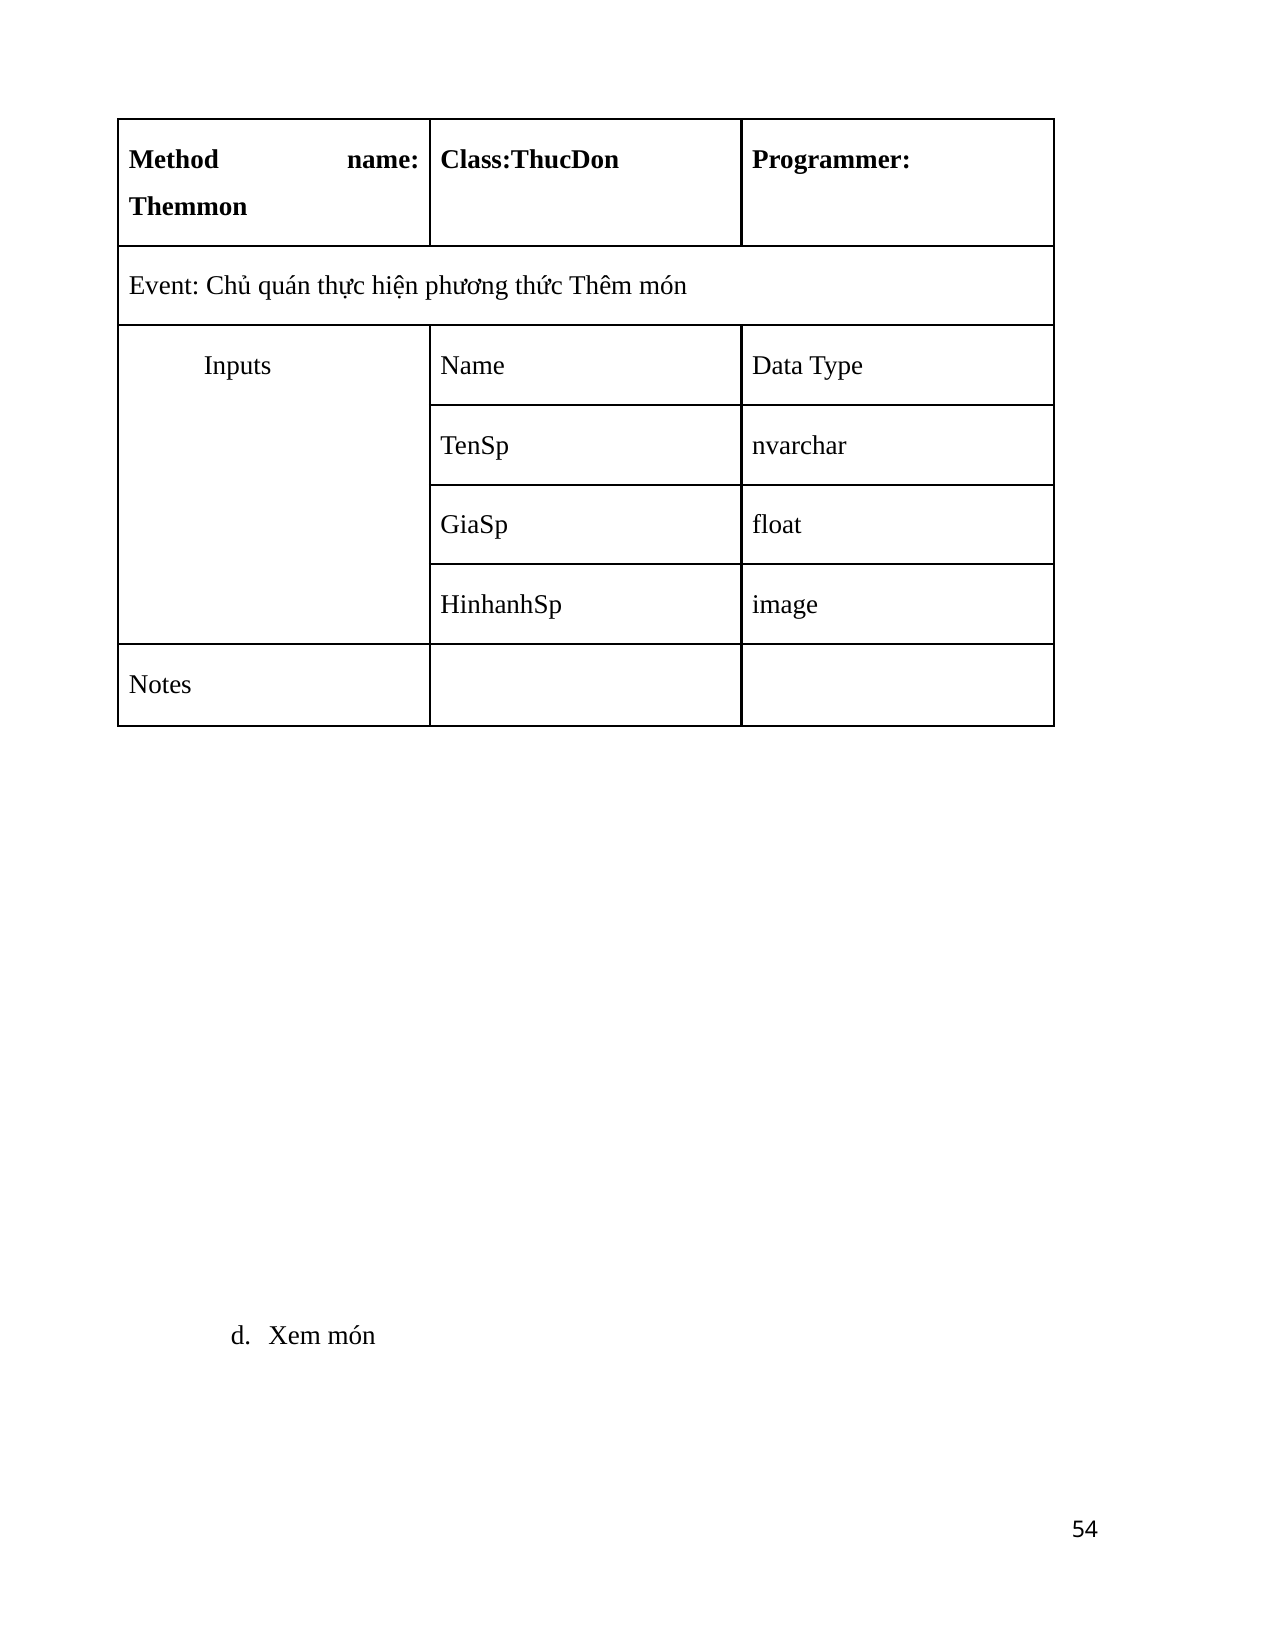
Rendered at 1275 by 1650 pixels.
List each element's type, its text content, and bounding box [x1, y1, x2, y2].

table_header Method name: Themmon [119, 120, 429, 244]
table_cell float [743, 486, 1053, 563]
table_cell nvarchar [743, 406, 1053, 483]
table_cell Data Type [743, 326, 1053, 404]
table_cell image [743, 565, 1053, 643]
table_header Programmer: [743, 120, 1053, 244]
table_cell TenSp [431, 406, 740, 483]
table_cell Name [431, 326, 740, 404]
table_cell HinhanhSp [431, 565, 740, 643]
table_cell [743, 645, 1053, 725]
table_cell GiaSp [431, 486, 740, 563]
table_cell Notes [119, 645, 429, 725]
table_cell Event: Chủ quán thực hiện phương thức Thêm món [119, 247, 1053, 324]
table_header Class:ThucDon [431, 120, 740, 244]
table_cell Inputs [119, 326, 429, 643]
list Xem món [231, 1319, 1098, 1350]
table_cell [431, 645, 740, 725]
